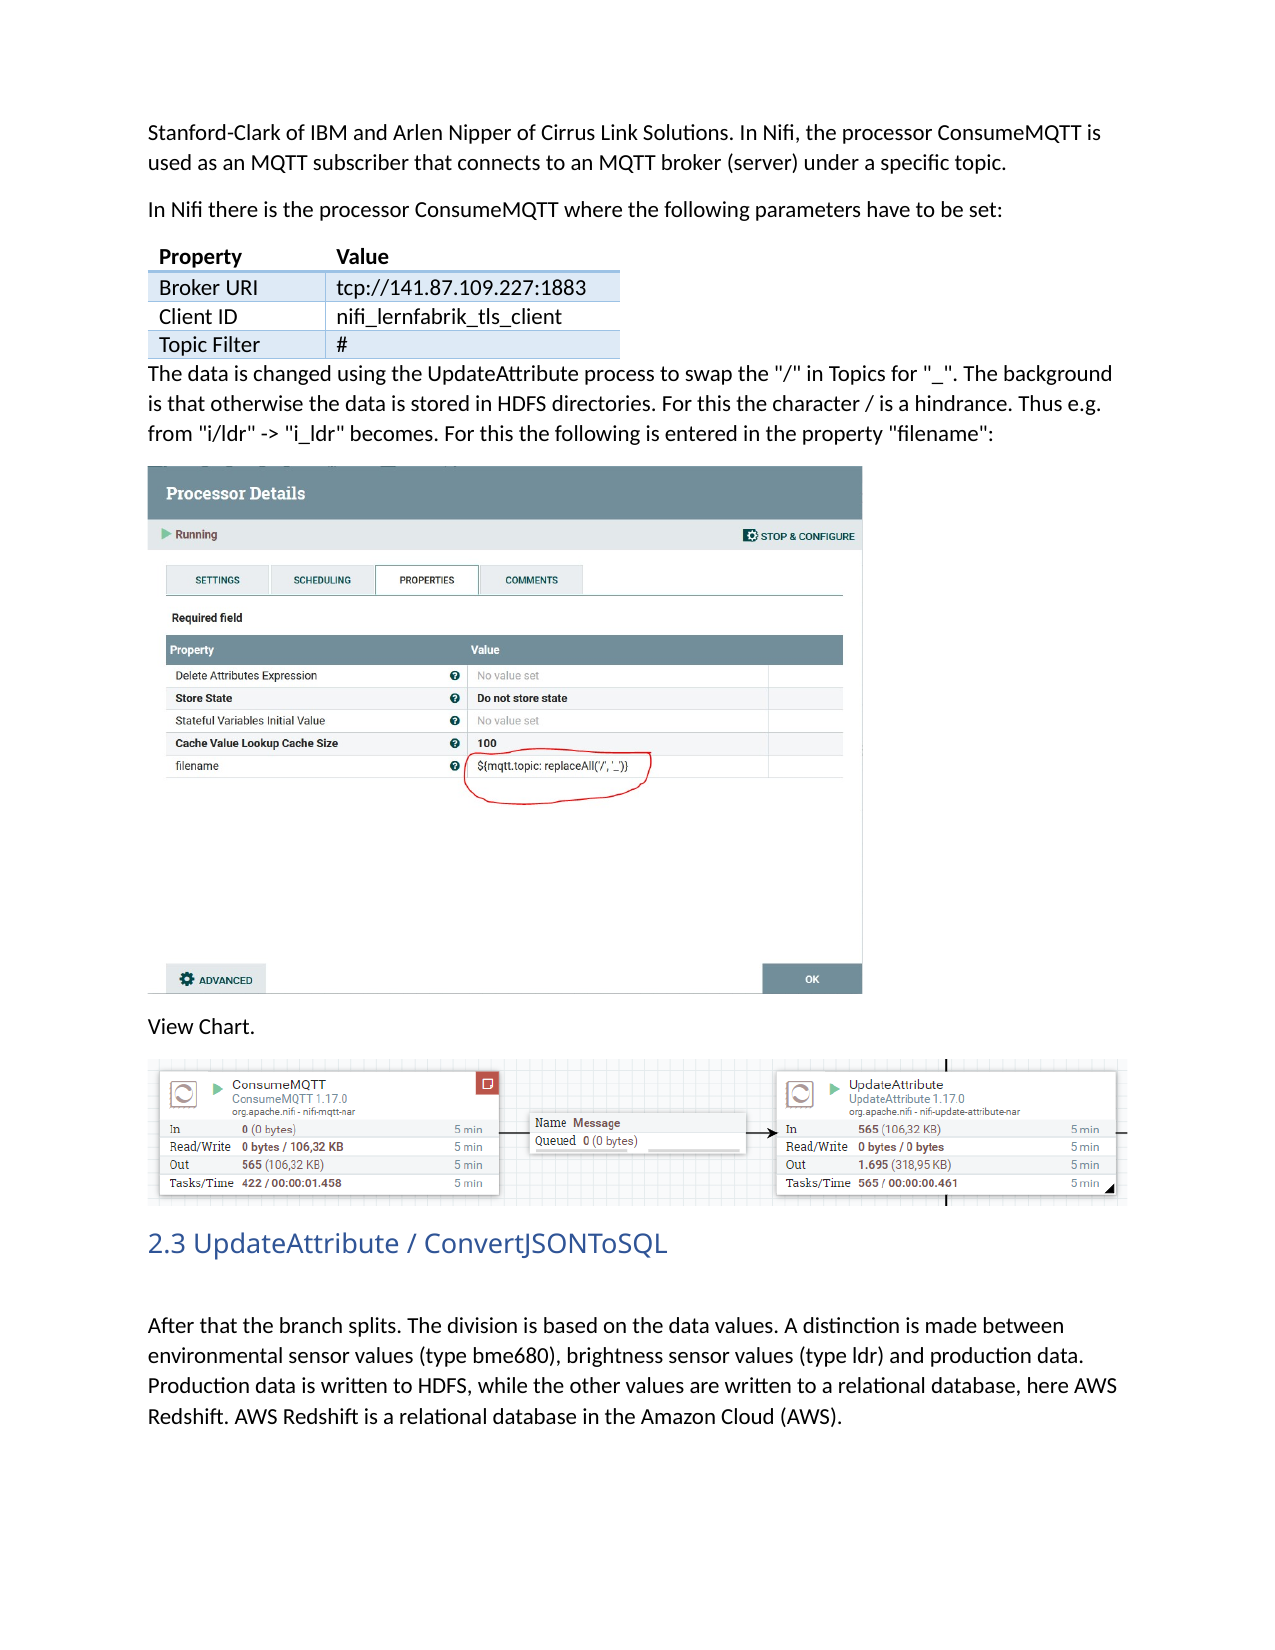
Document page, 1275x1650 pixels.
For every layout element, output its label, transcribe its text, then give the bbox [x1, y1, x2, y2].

picture [147, 466, 863, 994]
subtitle 2.3 UpdateAttribute / ConvertJSONToSQL [148, 1224, 1127, 1261]
table_cell Client ID [148, 302, 325, 330]
table_header Value [325, 242, 620, 270]
text The data is changed using the UpdateAttribute process to swap the "/" in Topics for "_". The background is that otherwise the data is stored in HDFS directories. For this the character / is a hindrance. Thus e.g. from "i/ldr" -> "i_ldr" becomes. For this the following is entered in the property "filename": [148, 359, 1127, 447]
text View Chart. [148, 1012, 1127, 1040]
picture [147, 1059, 1128, 1206]
table_cell Topic Filter [148, 331, 325, 358]
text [148, 118, 1127, 176]
table_header Property [148, 242, 325, 270]
table_cell Broker URI [148, 273, 325, 301]
text In Nifi there is the processor ConsumeMQTT where the following parameters have to be set: [148, 195, 1127, 223]
table_cell nifi_lernfabrik_tls_client [326, 302, 620, 330]
table_cell tcp://141.87.109.227:1883 [326, 273, 620, 301]
table_cell # [326, 331, 620, 358]
text After that the branch splits. The division is based on the data values. A distinction is made between environmental sensor values (type bme680), brightness sensor values (type ldr) and production data. Production data is written to HDFS, while the other values are written to a relational database, here AWS Redshift. AWS Redshift is a relational database in the Amazon Cloud (AWS). [148, 1311, 1127, 1430]
